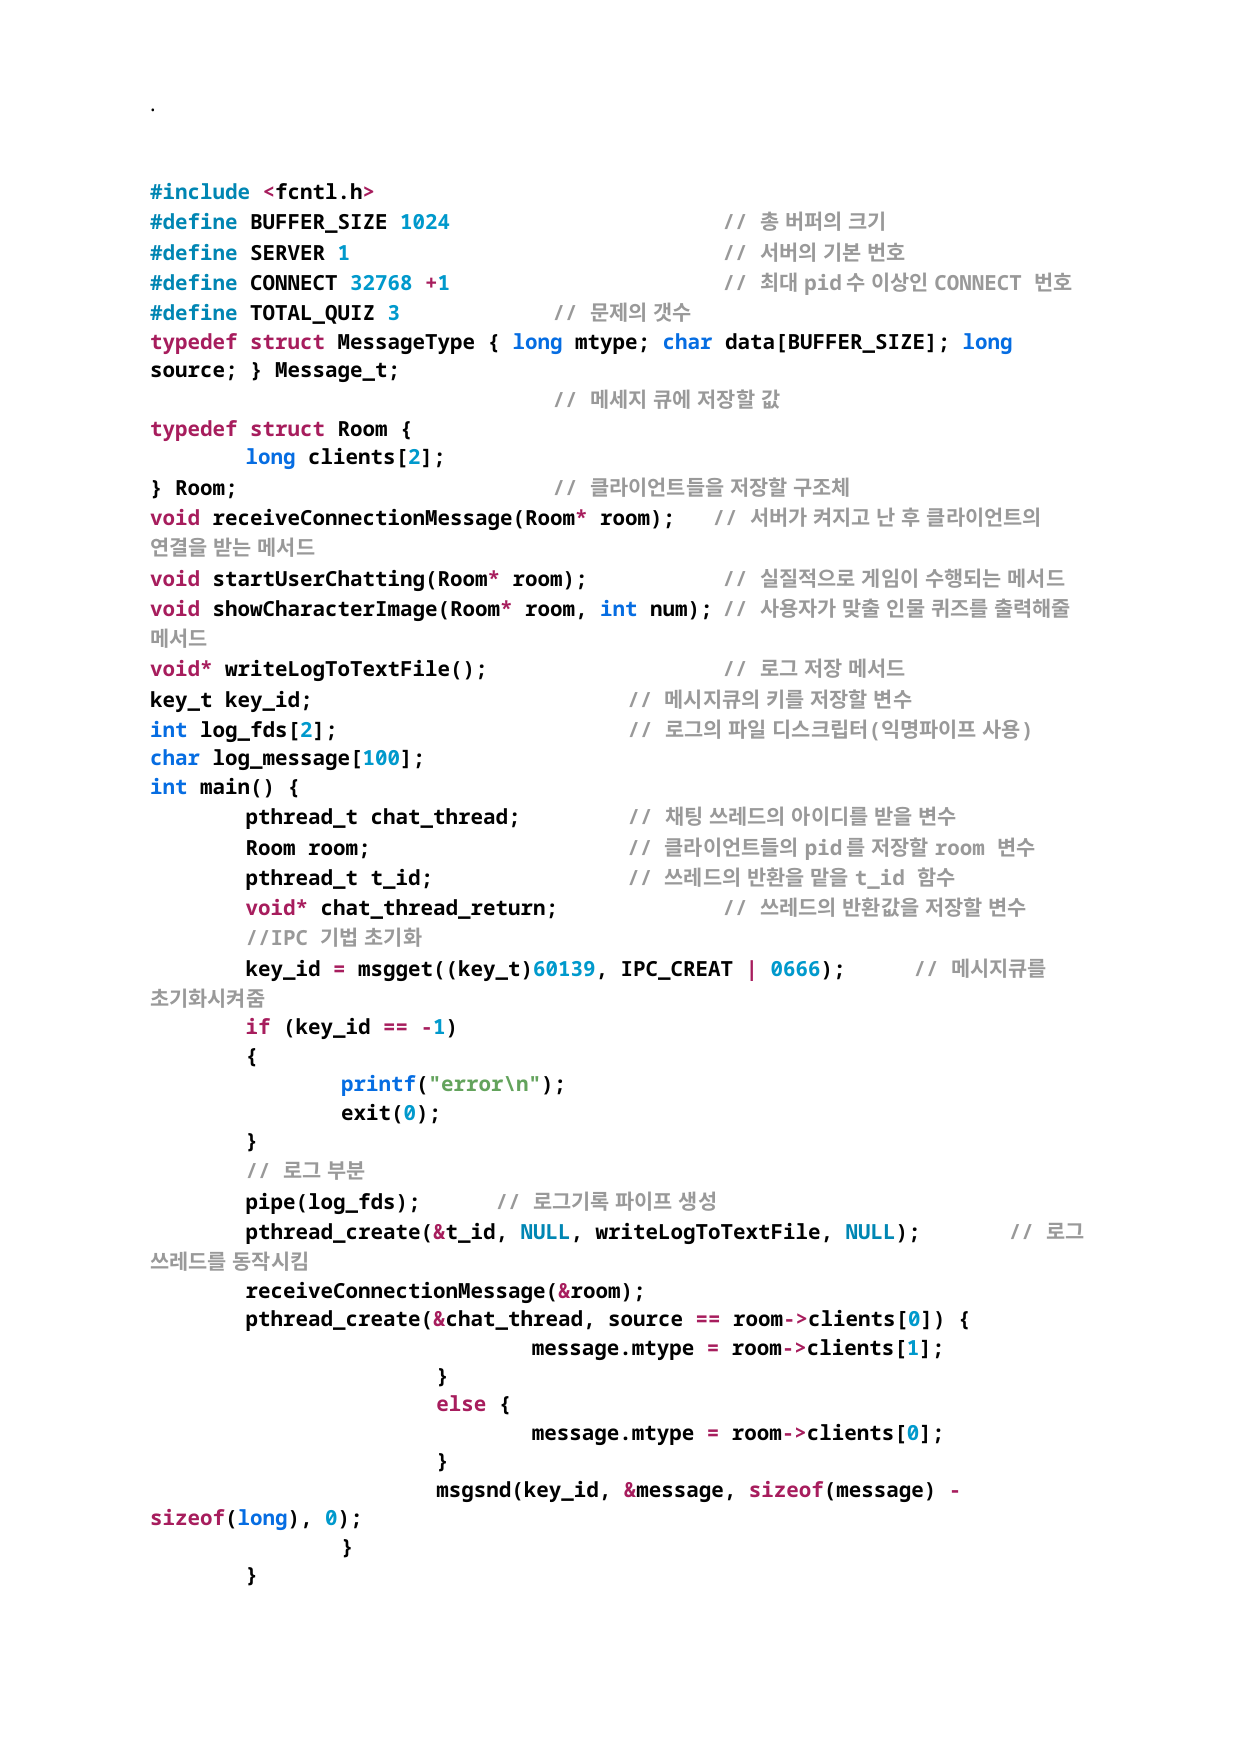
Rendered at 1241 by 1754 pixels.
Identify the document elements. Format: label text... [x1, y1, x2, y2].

text #define CONNECT 32768 +1 // 최대 pid수 이상인 CONNECT 번호 [150, 266, 1090, 297]
text void receiveConnectionMessage(Room* room); // 서버가 켜지고 난 후 클라이언트의 연결을 받는 메서드 [150, 501, 1090, 562]
text // 메세지 큐에 저장할 값 [150, 384, 1090, 414]
text void startUserChatting(Room* room); // 실질적으로 게임이 수행되는 메서드 [150, 562, 1090, 592]
text } [150, 1446, 1090, 1475]
text } [150, 1361, 1090, 1389]
text pthread_t chat_thread; // 채팅 쓰레드의 아이디를 받을 변수 [150, 800, 1090, 831]
text } [150, 1532, 1090, 1560]
text #define BUFFER_SIZE 1024 // 총 버퍼의 크기 [150, 206, 1090, 236]
text message.mtype = room->clients[0]; [150, 1418, 1090, 1446]
text //IPC 기법 초기화 [150, 922, 1090, 952]
text int main() { [150, 772, 1090, 800]
text if (key_id == -1) [150, 1012, 1090, 1041]
text #define TOTAL_QUIZ 3 // 문제의 갯수 [150, 297, 1090, 327]
text { [150, 1041, 1090, 1069]
text } [150, 1560, 1090, 1589]
text key_t key_id; // 메시지큐의 키를 저장할 변수 [150, 683, 1090, 713]
text pthread_create(&chat_thread, source == room->clients[0]) { [150, 1304, 1090, 1333]
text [150, 1475, 1090, 1532]
text pthread_t t_id; // 쓰레드의 반환을 맡을 t_id 함수 [150, 861, 1090, 891]
text #define SERVER 1 // 서버의 기본 번호 [150, 236, 1090, 266]
text receiveConnectionMessage(&room); [150, 1276, 1090, 1304]
text void* writeLogToTextFile(); // 로그 저장 메서드 [150, 653, 1090, 683]
text } Room; // 클라이언트들을 저장할 구조체 [150, 471, 1090, 501]
text #include <fcntl.h> [150, 177, 1090, 206]
text long clients[2]; [150, 442, 1090, 471]
text void showCharacterImage(Room* room, int num); // 사용자가 맞출 인물 퀴즈를 출력해줄 메서드 [150, 592, 1090, 653]
text pipe(log_fds); // 로그기록 파이프 생성 [150, 1185, 1090, 1215]
text else { [150, 1389, 1090, 1418]
text typedef struct Room { [150, 414, 1090, 442]
text char log_message[100]; [150, 743, 1090, 772]
text pthread_create(&t_id, NULL, writeLogToTextFile, NULL); // 로그 쓰레드를 동작시킴 [150, 1215, 1090, 1276]
text void* chat_thread_return; // 쓰레드의 반환값을 저장할 변수 [150, 891, 1090, 922]
text int log_fds[2]; // 로그의 파일 디스크립터(익명파이프 사용) [150, 713, 1090, 743]
text typedef struct MessageType { long mtype; char data[BUFFER_SIZE]; long source; } Message_t; [150, 327, 1090, 384]
text Room room; // 클라이언트들의 pid를 저장할 room 변수 [150, 831, 1090, 861]
text message.mtype = room->clients[1]; [150, 1333, 1090, 1361]
text } [150, 1126, 1090, 1155]
text // 로그 부분 [150, 1155, 1090, 1185]
text exit(0); [150, 1098, 1090, 1126]
text key_id = msgget((key_t)60139, IPC_CREAT | 0666); // 메시지큐를 초기화시켜줌 [150, 952, 1090, 1012]
text printf("error\n"); [150, 1069, 1090, 1098]
